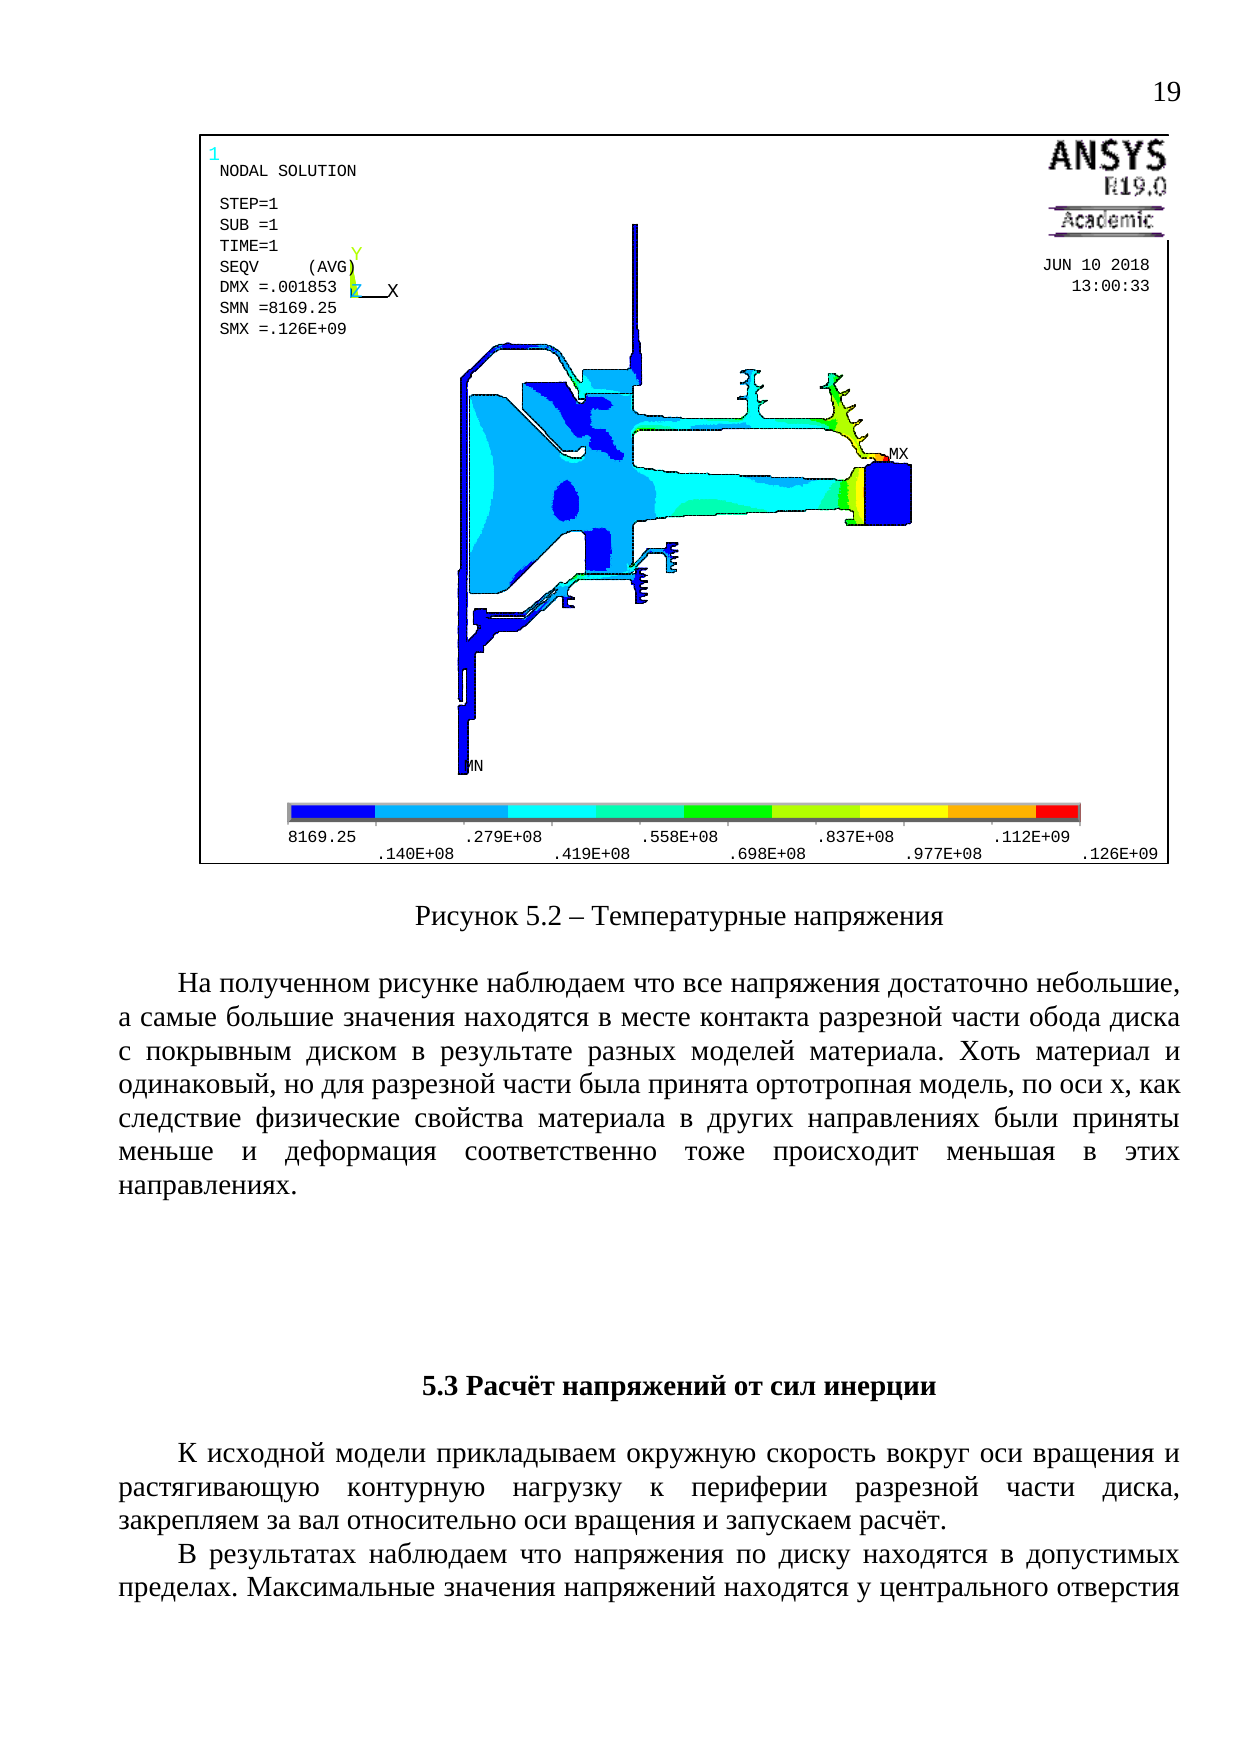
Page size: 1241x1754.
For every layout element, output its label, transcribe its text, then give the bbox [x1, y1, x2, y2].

text 5.3 Расчёт напряжений от сил инерции [118, 1368, 1181, 1402]
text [118, 1536, 1181, 1603]
text К исходной модели прикладываем окружную скорость вокруг оси вращения и растягивающую контурную нагрузку к периферии разрезной части диска, закрепляем за вал относительно оси вращения и запускаем расчёт. [118, 1435, 1181, 1536]
text Рисунок 5.2 – Температурные напряжения [118, 898, 1181, 932]
text На полученном рисунке наблюдаем что все напряжения достаточно небольшие, а самые большие значения находятся в месте контакта разрезной части обода диска с покрывным диском в результате разных моделей материала. Хоть материал и одинаковый, но для разрезной части была принята ортотропная модель, по оси х, как следствие физические свойства материала в других направлениях были приняты меньше и деформация соответственно тоже происходит меньшая в этих направлениях. [118, 966, 1181, 1200]
